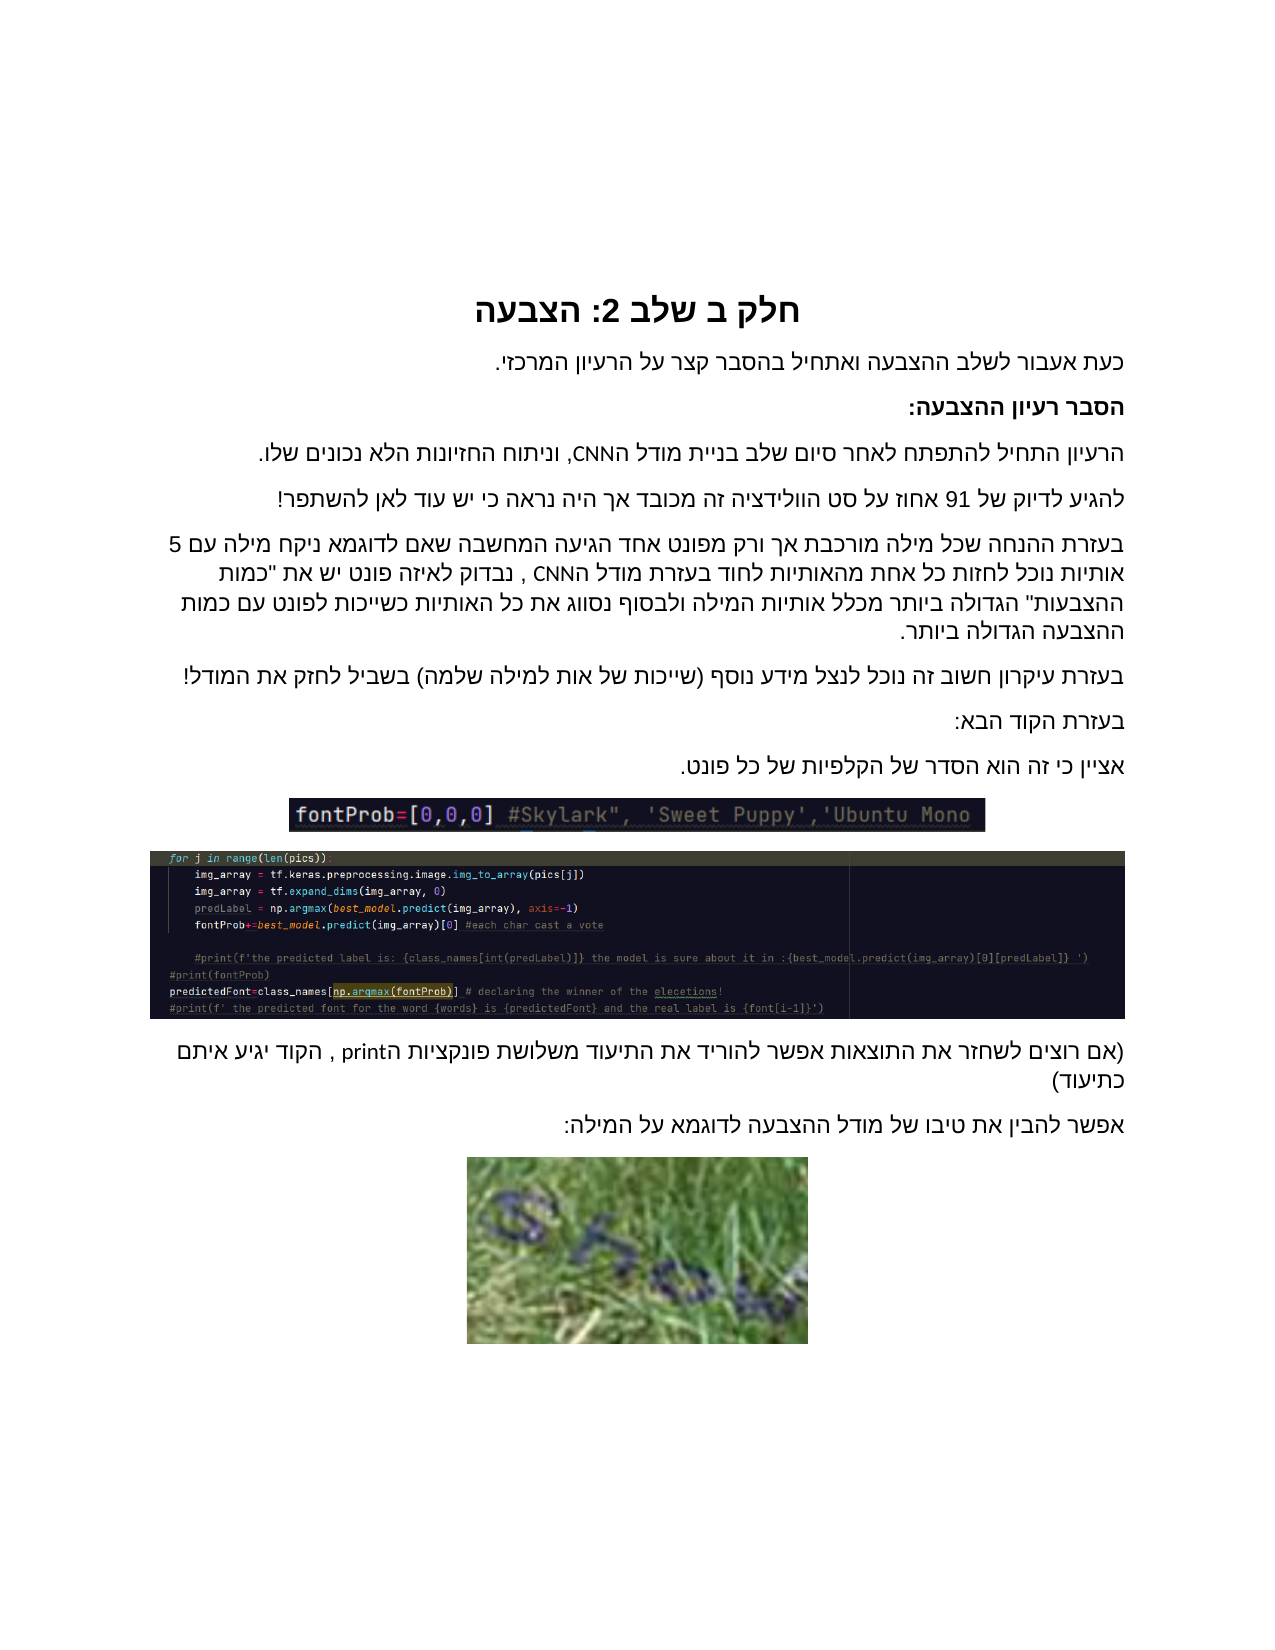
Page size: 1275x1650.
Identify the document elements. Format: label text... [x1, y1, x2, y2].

text חלק ב שלב 2: הצבעה [150, 291, 1125, 329]
picture [150, 851, 1125, 1019]
text בעזרת עיקרון חשוב זה נוכל לנצל מידע נוסף (שייכות של אות למילה שלמה) בשביל לחזק את המודל! [150, 663, 1125, 689]
text כעת אעבור לשלב ההצבעה ואתחיל בהסבר קצר על הרעיון המרכזי. [150, 349, 1125, 375]
text אפשר להבין את טיבו של מודל ההצבעה לדוגמא על המילה: [150, 1112, 1125, 1139]
text הסבר רעיון ההצבעה: [150, 394, 1125, 420]
text הרעיון התחיל להתפתח לאחר סיום שלב בניית מודל הCNN, וניתוח החזיונות הלא נכונים שלו. [150, 439, 1125, 467]
picture [289, 798, 986, 832]
text אציין כי זה הוא הסדר של הקלפיות של כל פונט. [150, 753, 1125, 779]
picture [466, 1157, 808, 1344]
text בעזרת ההנחה שכל מילה מורכבת אך ורק מפונט אחד הגיעה המחשבה שאם לדוגמא ניקח מילה עם 5 אותיות נוכל לחזות כל אחת מהאותיות לחוד בעזרת מודל הCNN , נבדוק לאיזה פונט יש את "כמות ההצבעות" הגדולה ביותר מכלל אותיות המילה ולבסוף נסווג את כל האותיות כשייכות לפונט עם כמות ההצבעה הגדולה ביותר. [150, 531, 1125, 644]
text להגיע לדיוק של 91 אחוז על סט הוולידציה זה מכובד אך היה נראה כי יש עוד לאן להשתפר! [150, 486, 1125, 512]
text בעזרת הקוד הבא: [150, 708, 1125, 734]
text (אם רוצים לשחזר את התוצאות אפשר להוריד את התיעוד משלושת פונקציות הprint , הקוד יגיע איתם כתיעוד) [150, 1037, 1125, 1093]
